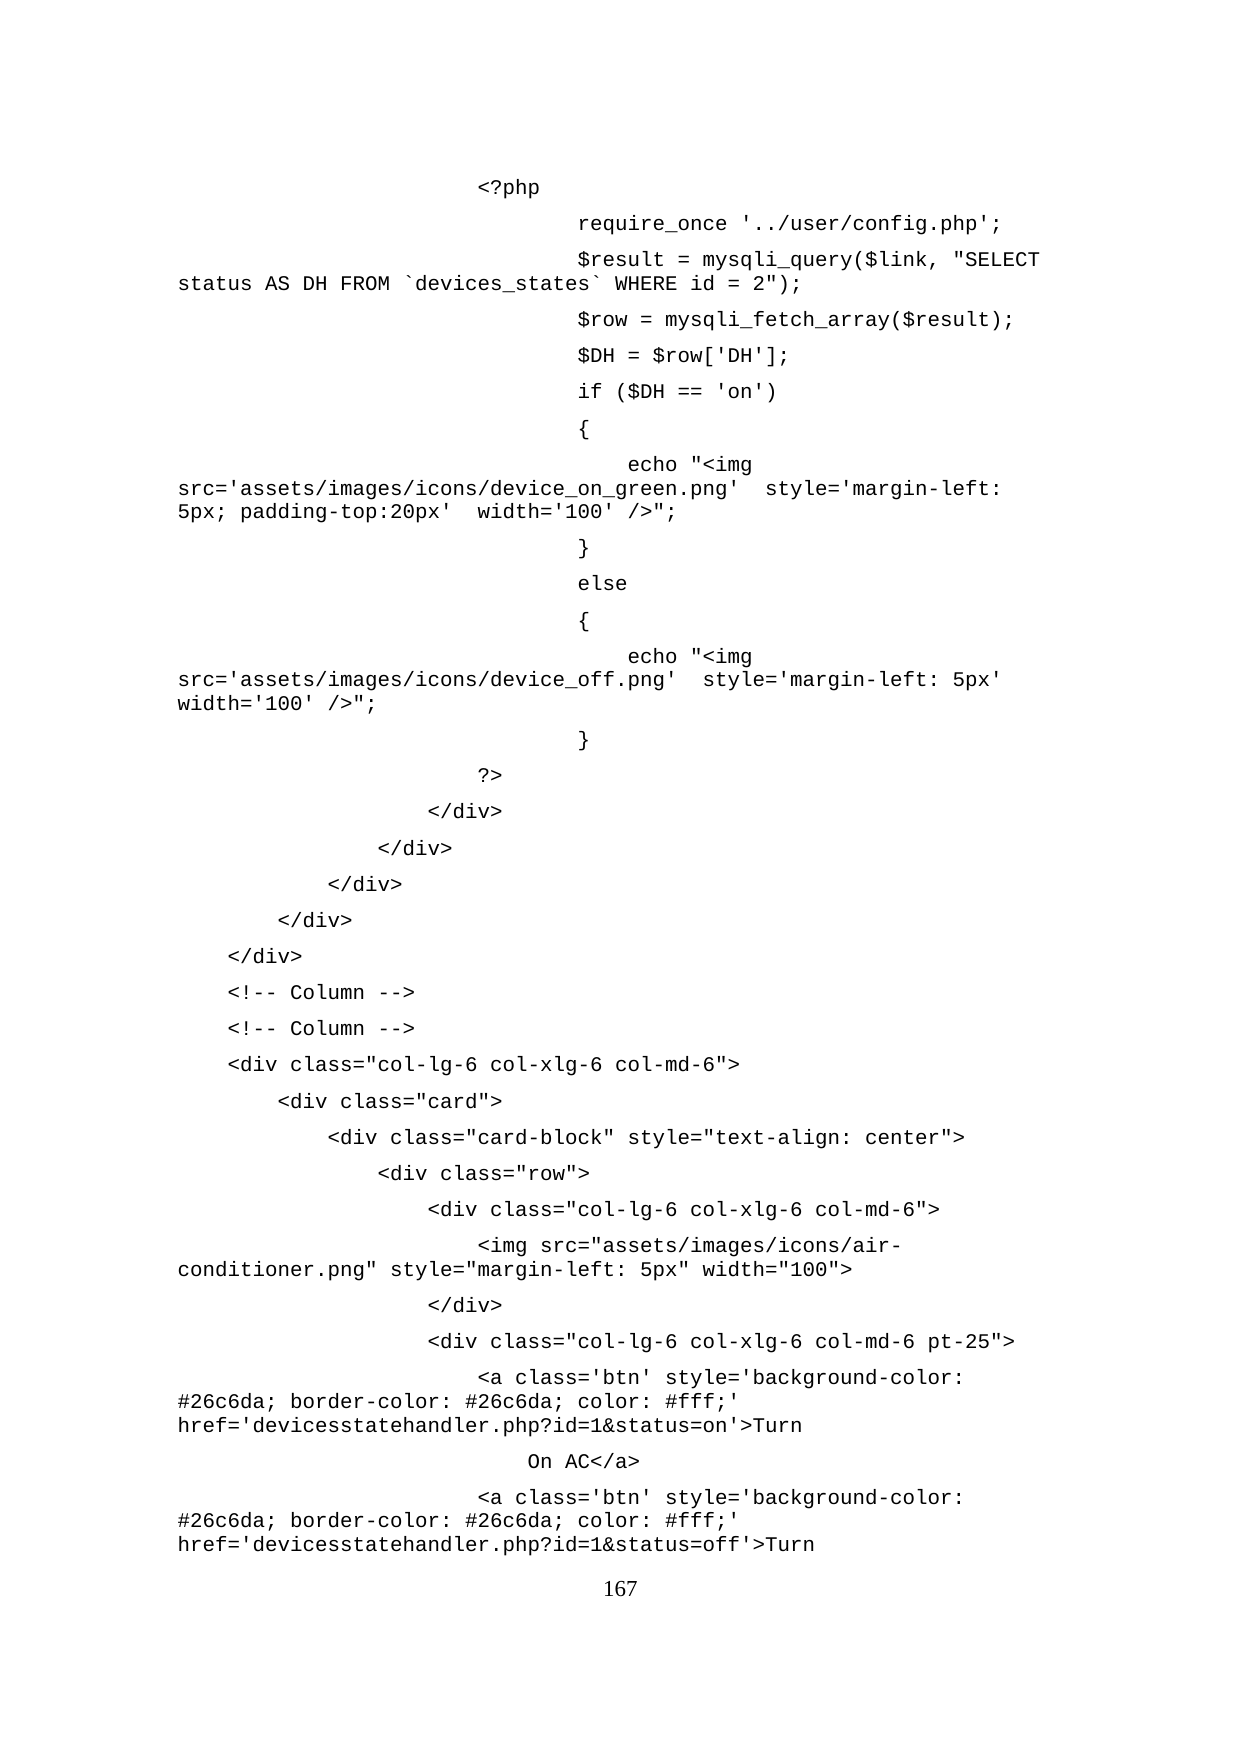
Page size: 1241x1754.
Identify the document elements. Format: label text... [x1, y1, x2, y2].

text <?php [177, 177, 1063, 201]
text <div class="col-lg-6 col-xlg-6 col-md-6"> [177, 1054, 1063, 1078]
text $row = mysqli_fetch_array($result); [177, 309, 1063, 333]
text </div> [177, 1295, 1063, 1319]
text else [177, 573, 1063, 597]
text </div> [177, 801, 1063, 825]
text </div> [177, 874, 1063, 897]
text require_once '../user/config.php'; [177, 213, 1063, 237]
text </div> [177, 946, 1063, 970]
text echo "<img src='assets/images/icons/device_on_green.png' style='margin-left: 5px; padding-top:20px' width='100' />"; [177, 454, 1063, 525]
text <div class="col-lg-6 col-xlg-6 col-md-6 pt-25"> [177, 1331, 1063, 1355]
text { [177, 418, 1063, 441]
text $result = mysqli_query($link, "SELECT status AS DH FROM `devices_states` WHERE id = 2"); [177, 249, 1063, 297]
text echo "<img src='assets/images/icons/device_off.png' style='margin-left: 5px' width='100' />"; [177, 646, 1063, 717]
text if ($DH == 'on') [177, 382, 1063, 405]
text <div class="col-lg-6 col-xlg-6 col-md-6"> [177, 1199, 1063, 1223]
text <a class='btn' style='background-color: #26c6da; border-color: #26c6da; color: #fff;' href='devicesstatehandler.php?id=1&status=off'>Turn [177, 1487, 1063, 1558]
text </div> [177, 910, 1063, 933]
text </div> [177, 838, 1063, 861]
text } [177, 729, 1063, 753]
text <div class="card-block" style="text-align: center"> [177, 1127, 1063, 1150]
text { [177, 609, 1063, 633]
text ?> [177, 765, 1063, 789]
text } [177, 537, 1063, 561]
text <!-- Column --> [177, 982, 1063, 1006]
text On AC</a> [177, 1451, 1063, 1474]
text <a class='btn' style='background-color: #26c6da; border-color: #26c6da; color: #fff;' href='devicesstatehandler.php?id=1&status=on'>Turn [177, 1367, 1063, 1438]
text <div class="card"> [177, 1091, 1063, 1114]
text <!-- Column --> [177, 1018, 1063, 1042]
text $DH = $row['DH']; [177, 345, 1063, 369]
text <img src="assets/images/icons/air-conditioner.png" style="margin-left: 5px" width="100"> [177, 1235, 1063, 1282]
text <div class="row"> [177, 1163, 1063, 1187]
